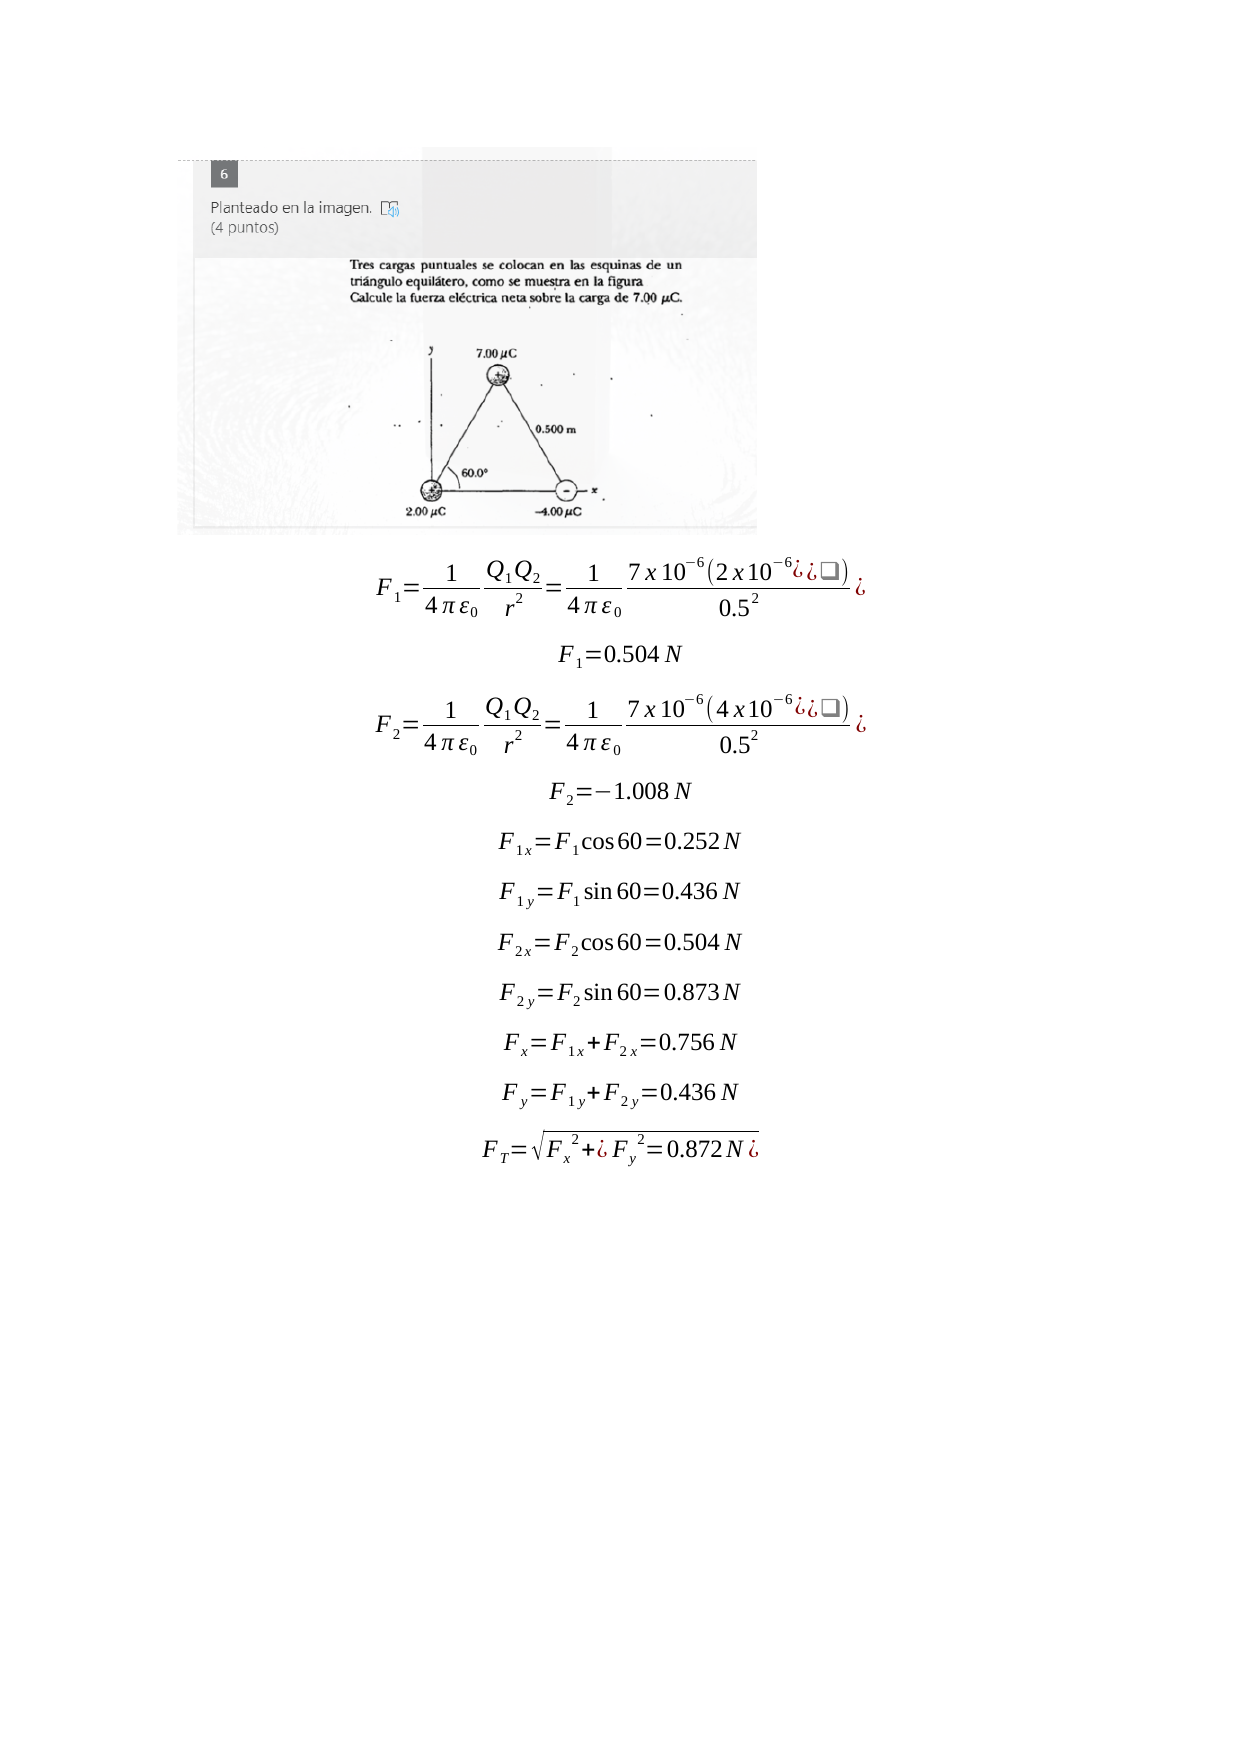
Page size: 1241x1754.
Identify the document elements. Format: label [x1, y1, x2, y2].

picture [177, 147, 757, 535]
